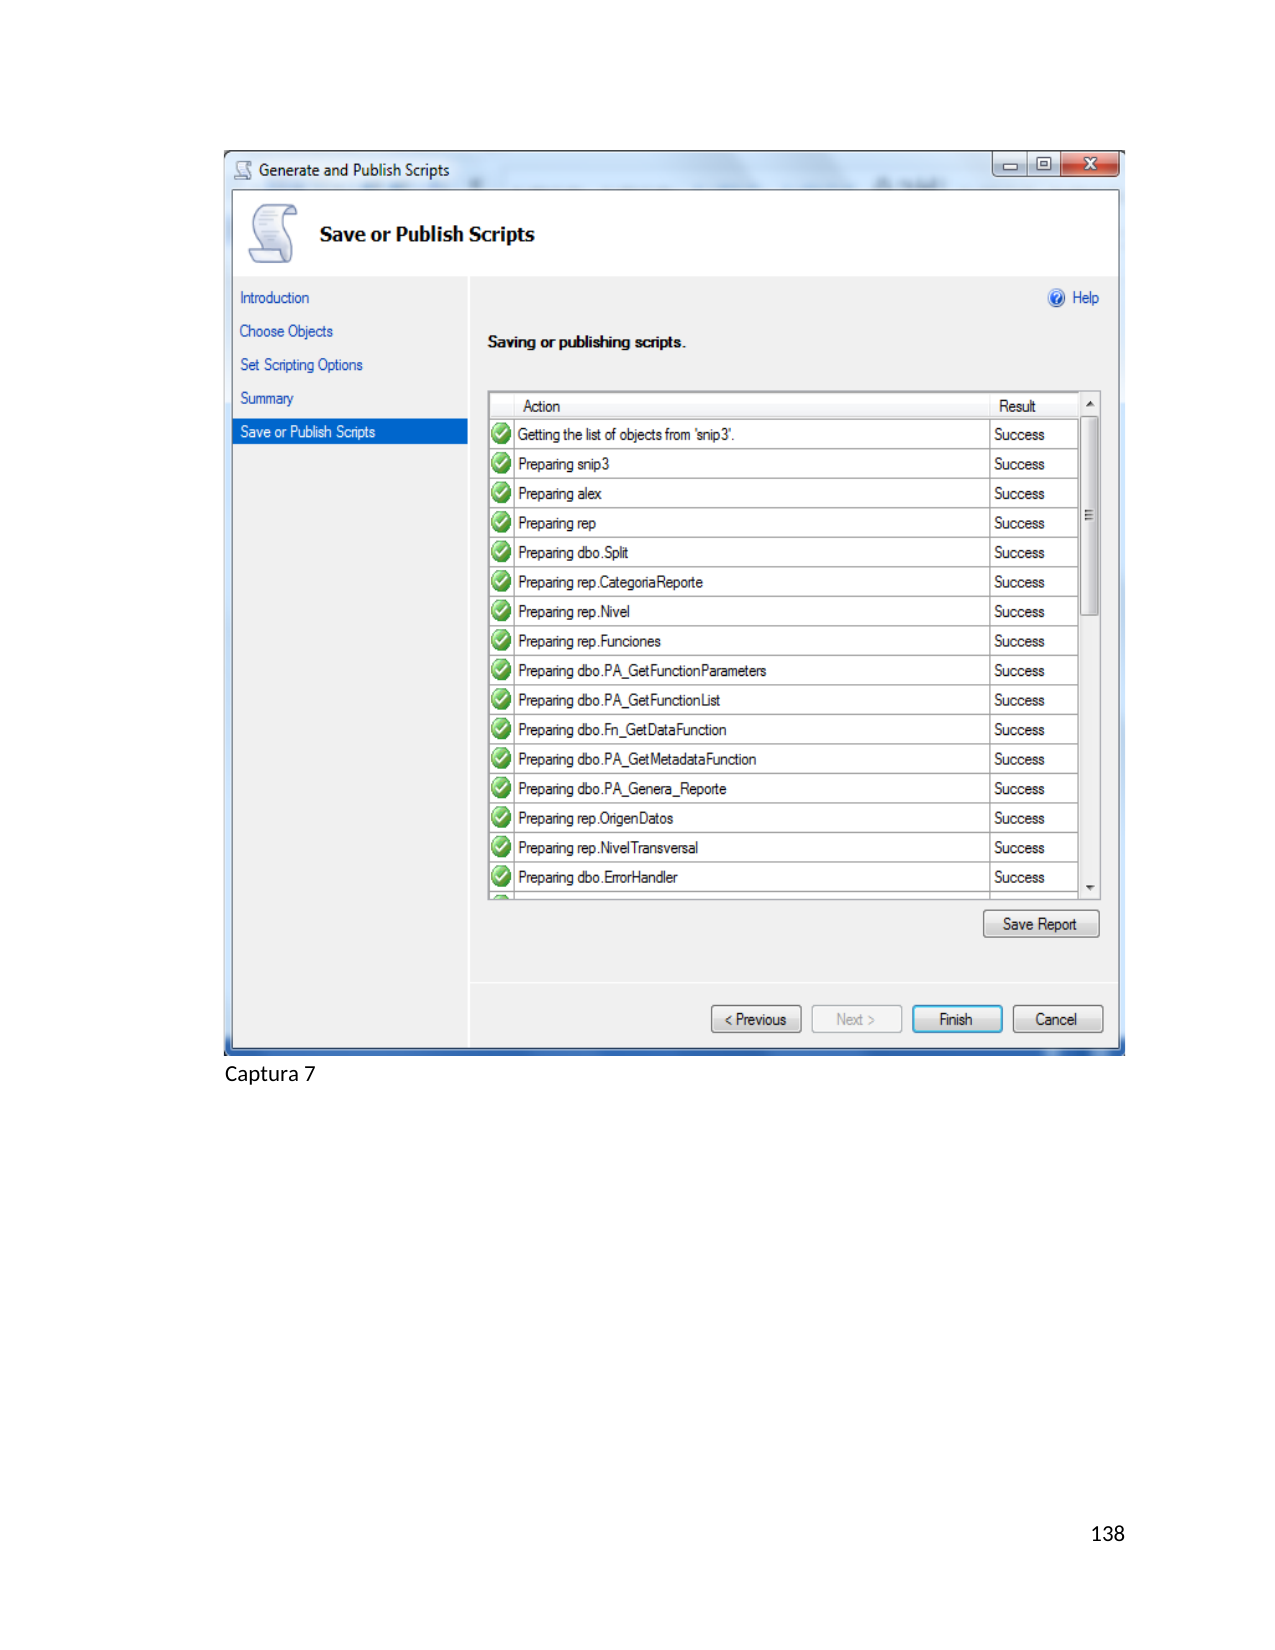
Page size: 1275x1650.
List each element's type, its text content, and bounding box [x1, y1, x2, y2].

picture [223, 150, 1125, 1056]
text Captura 7 [225, 1056, 1125, 1087]
